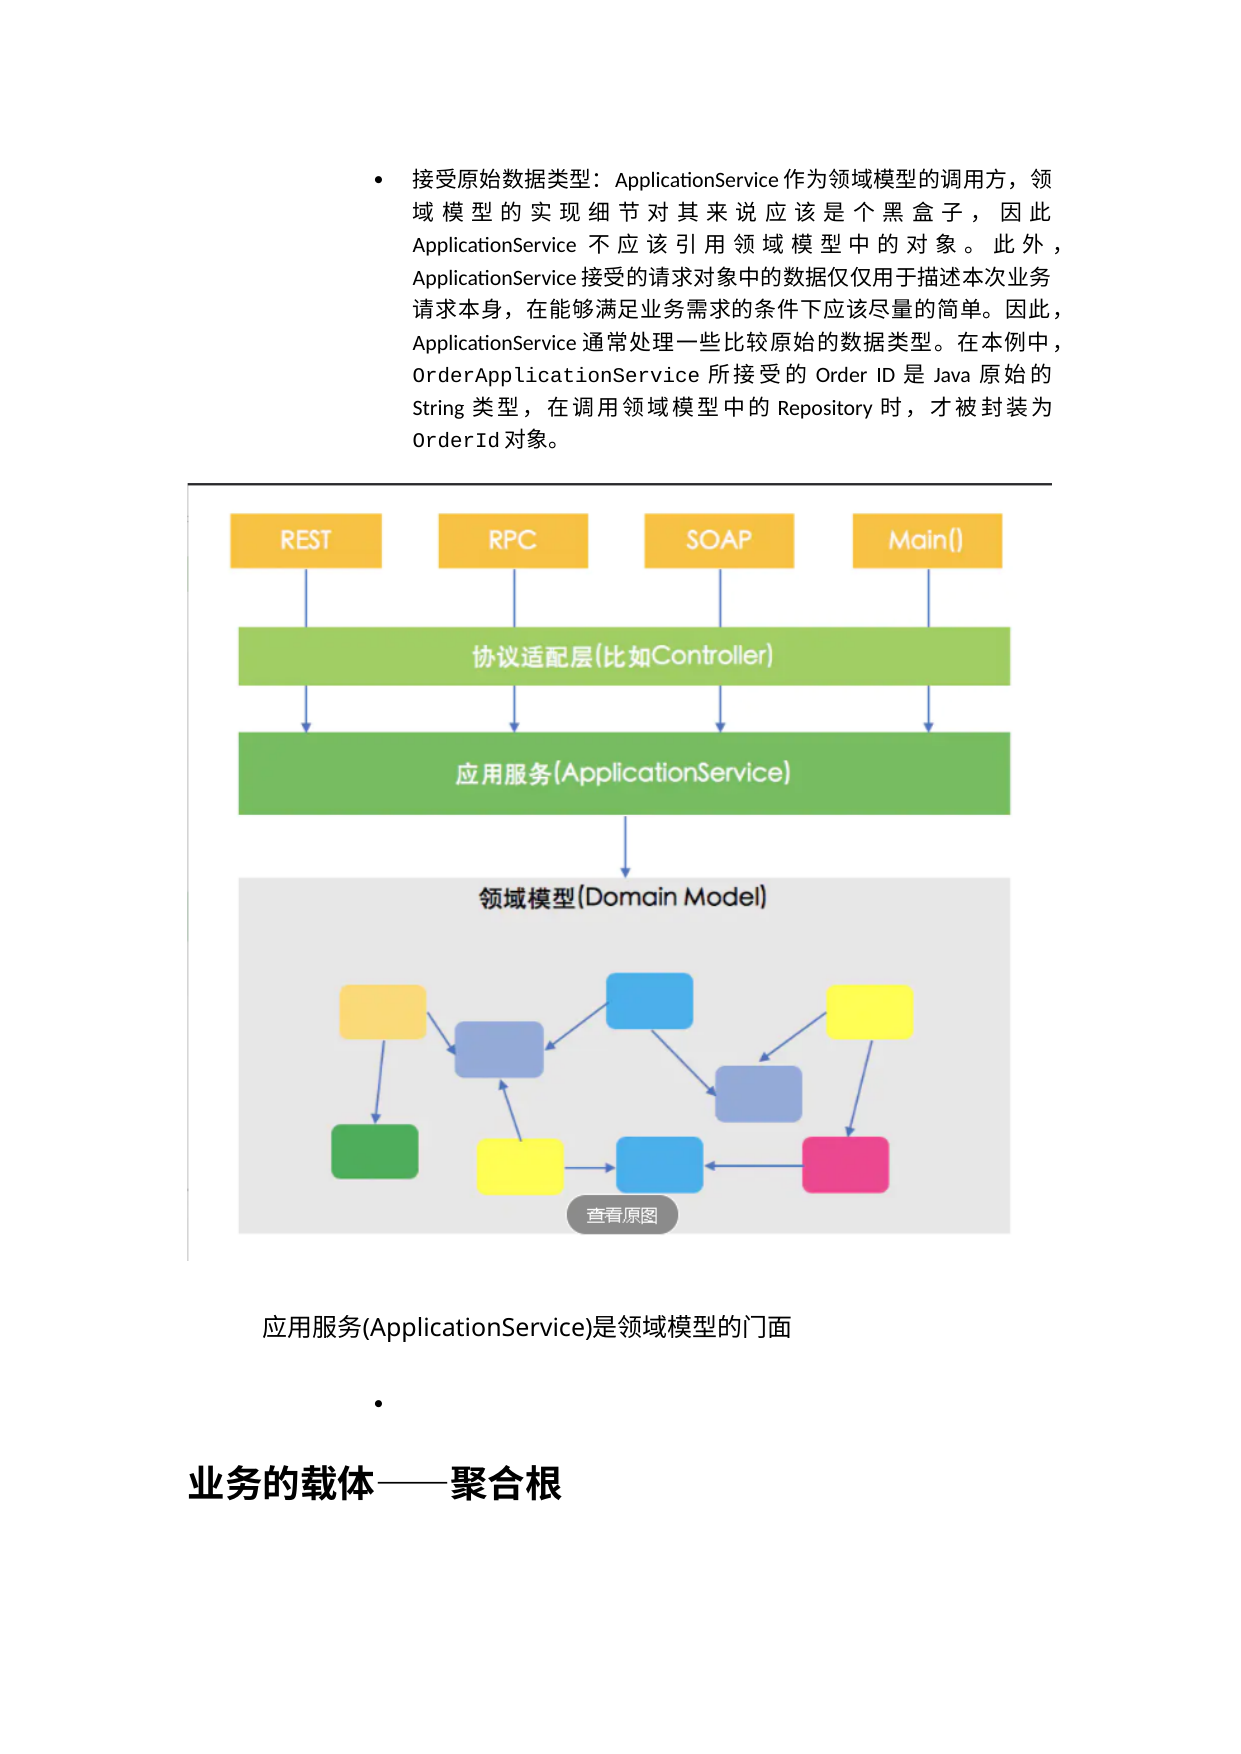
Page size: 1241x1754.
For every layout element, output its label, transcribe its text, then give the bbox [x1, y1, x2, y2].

text 应用服务(ApplicationService)是领域模型的门面 [262, 1293, 1053, 1358]
picture [187, 483, 1052, 1261]
subtitle 业务的载体——聚合根 [187, 1449, 1053, 1514]
list 接受原始数据类型：ApplicationService作为领域模型的调用方，领域模型的实现细节对其来说应该是个黑盒子，因此ApplicationService不应该引用领域模型中的对象。此外，ApplicationService接受的请求对象中的数据仅仅用于描述本次业务请求本身，在能够满足业务需求的条件下应该尽量的简单。因此，ApplicationService通常处理一些比较原始的数据类型。在本例中，OrderApplicationService所接受的Order ID是Java原始的String类型，在调用领域模型中的Repository时，才被封装为OrderId对象。 [375, 162, 1053, 454]
